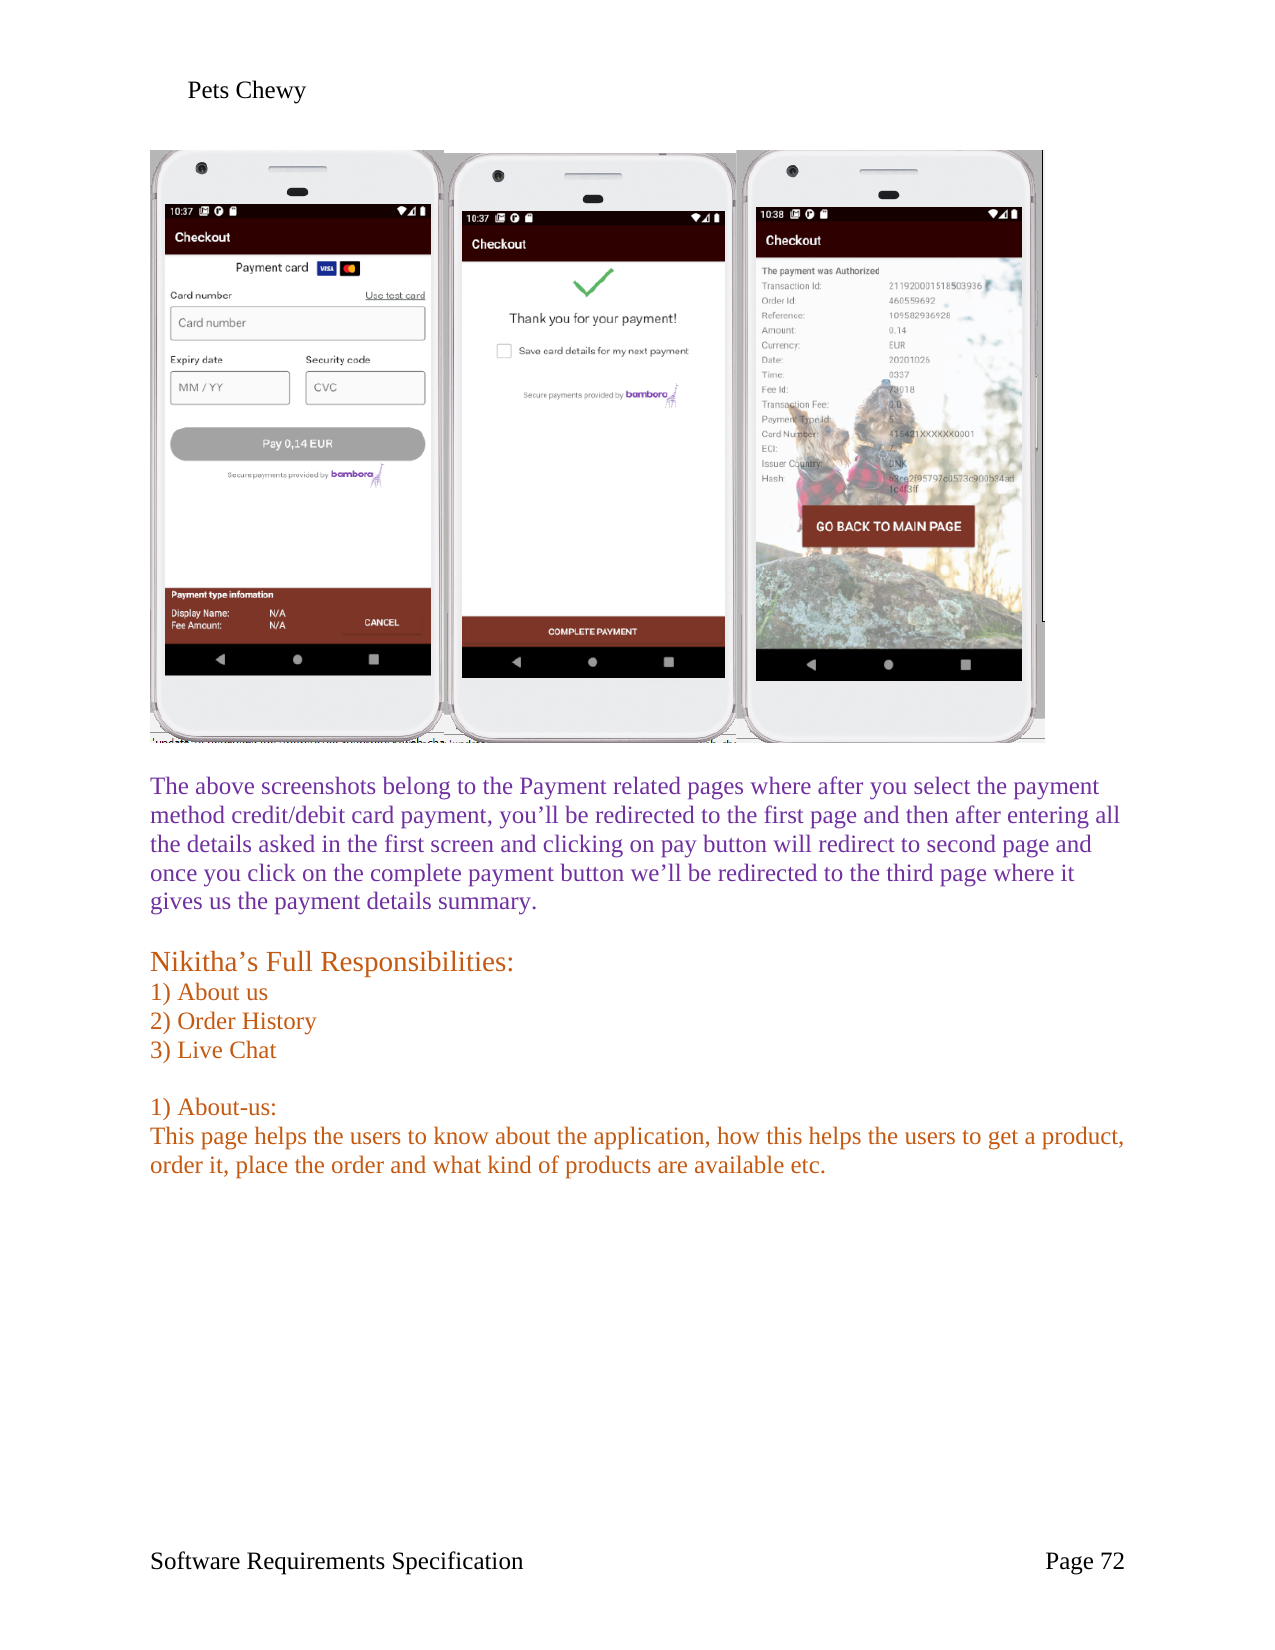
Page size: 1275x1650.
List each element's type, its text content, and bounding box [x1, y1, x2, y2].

text Nikitha’s Full Responsibilities: [150, 944, 1125, 977]
text 1) About-us: [150, 1092, 1125, 1121]
text This page helps the users to know about the application, how this helps the users to get a product, order it, place the order and what kind of products are available etc. [150, 1121, 1125, 1179]
text 1) About us [150, 977, 1125, 1006]
text The above screenshots belong to the Payment related pages where after you select the payment method credit/debit card payment, you’ll be redirected to the first page and then after entering all the details asked in the first screen and clicking on pay button will redirect to second page and once you click on the complete payment button we’ll be redirected to the third page where it gives us the payment details summary. [150, 771, 1125, 915]
text 3) Live Chat [150, 1035, 1125, 1064]
picture [150, 150, 1045, 743]
text 2) Order History [150, 1006, 1125, 1035]
